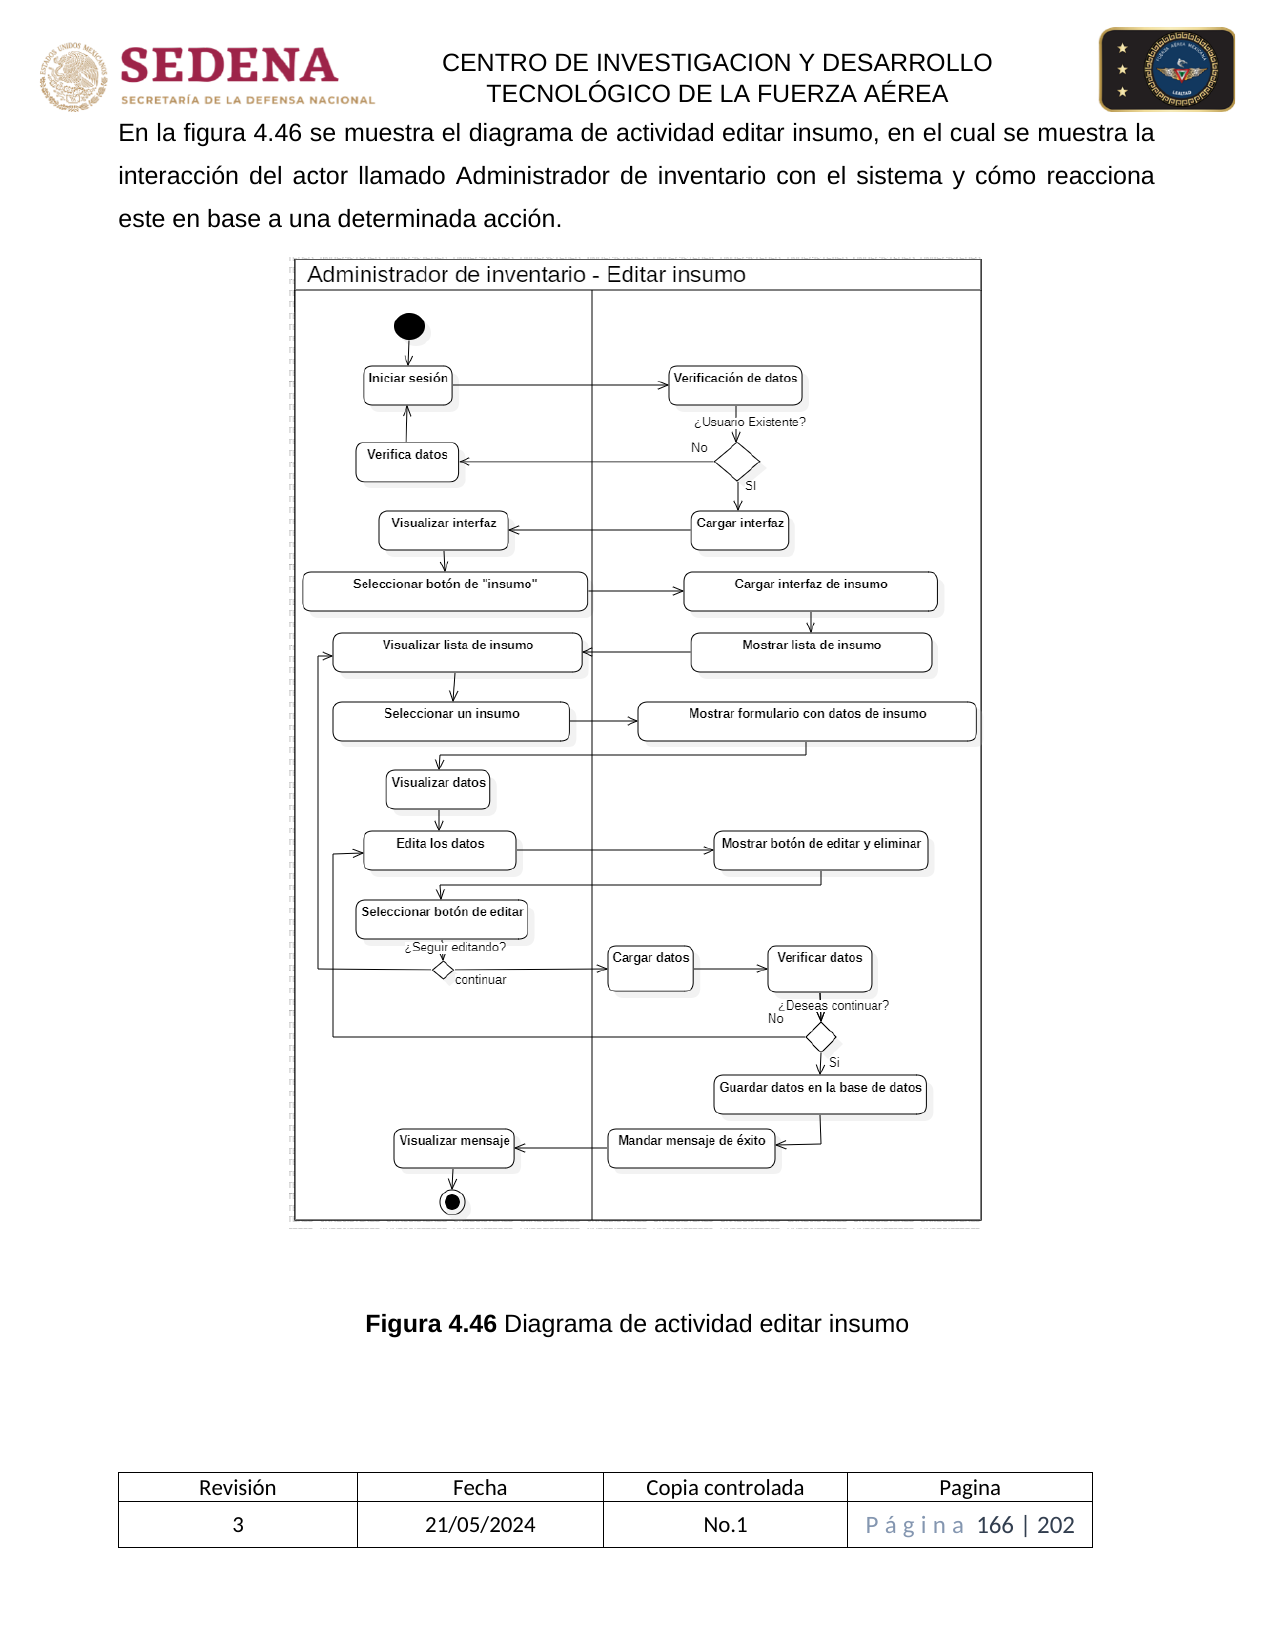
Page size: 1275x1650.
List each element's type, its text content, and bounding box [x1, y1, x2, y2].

picture [39, 27, 1236, 112]
text Figura 4.46 Diagrama de actividad editar insumo [118, 1309, 1157, 1338]
text En la figura 4.46 se muestra el diagrama de actividad editar insumo, en el cual se muestra la interacción del actor llamado Administrador de inventario con el sistema y cómo reacciona este en base a una determinada acción. [118, 118, 1157, 233]
picture [289, 257, 986, 1229]
